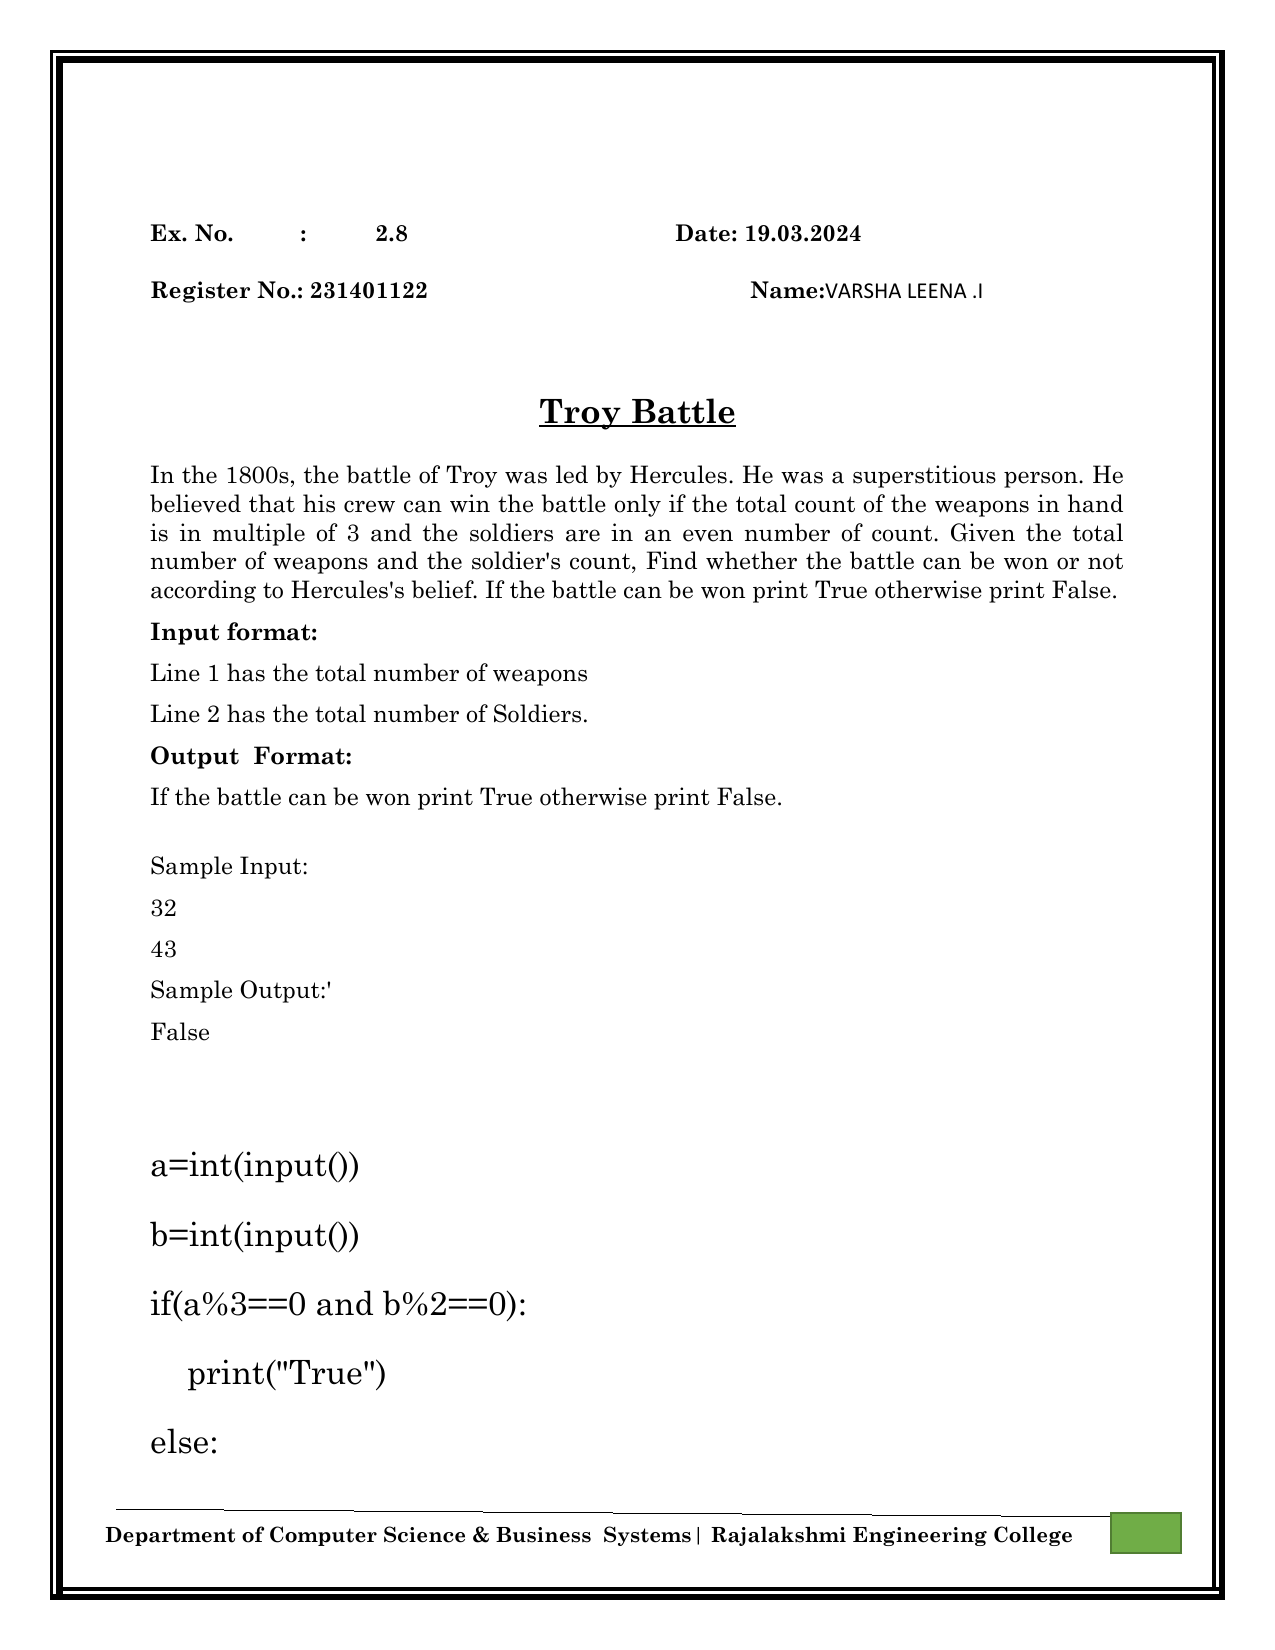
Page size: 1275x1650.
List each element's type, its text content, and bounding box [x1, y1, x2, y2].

text Ex. No. : 2.8 Date: 19.03.2024 [150, 219, 1125, 247]
text Line 1 has the total number of weapons [150, 658, 1125, 687]
text b=int(input()) [150, 1213, 1125, 1253]
text In the 1800s, the battle of Troy was led by Hercules. He was a superstitious person. He believed that his crew can win the battle only if the total count of the weapons in hand is in multiple of 3 and the soldiers are in an even number of count. Given the total number of weapons and the soldier's count, Find whether the battle can be won or not according to Hercules's belief. If the battle can be won print True otherwise print False. [150, 459, 1125, 604]
text Line 2 has the total number of Soldiers. [150, 699, 1125, 728]
text print("True") [150, 1352, 1125, 1392]
text else: [150, 1421, 1125, 1461]
text Output Format: [150, 740, 1125, 769]
text 43 [150, 934, 1125, 963]
text Sample Output:' [150, 975, 1125, 1004]
text Troy Battle [150, 390, 1125, 430]
text If the battle can be won print True otherwise print False. [150, 782, 1125, 839]
text Input format: [150, 616, 1125, 645]
text a=int(input()) [150, 1144, 1125, 1184]
text Sample Input: [150, 851, 1125, 880]
text False [150, 1017, 1125, 1045]
text 32 [150, 892, 1125, 921]
text Register No.: 231401122 Name:VARSHA LEENA .I [150, 276, 1125, 304]
text if(a%3==0 and b%2==0): [150, 1282, 1125, 1322]
